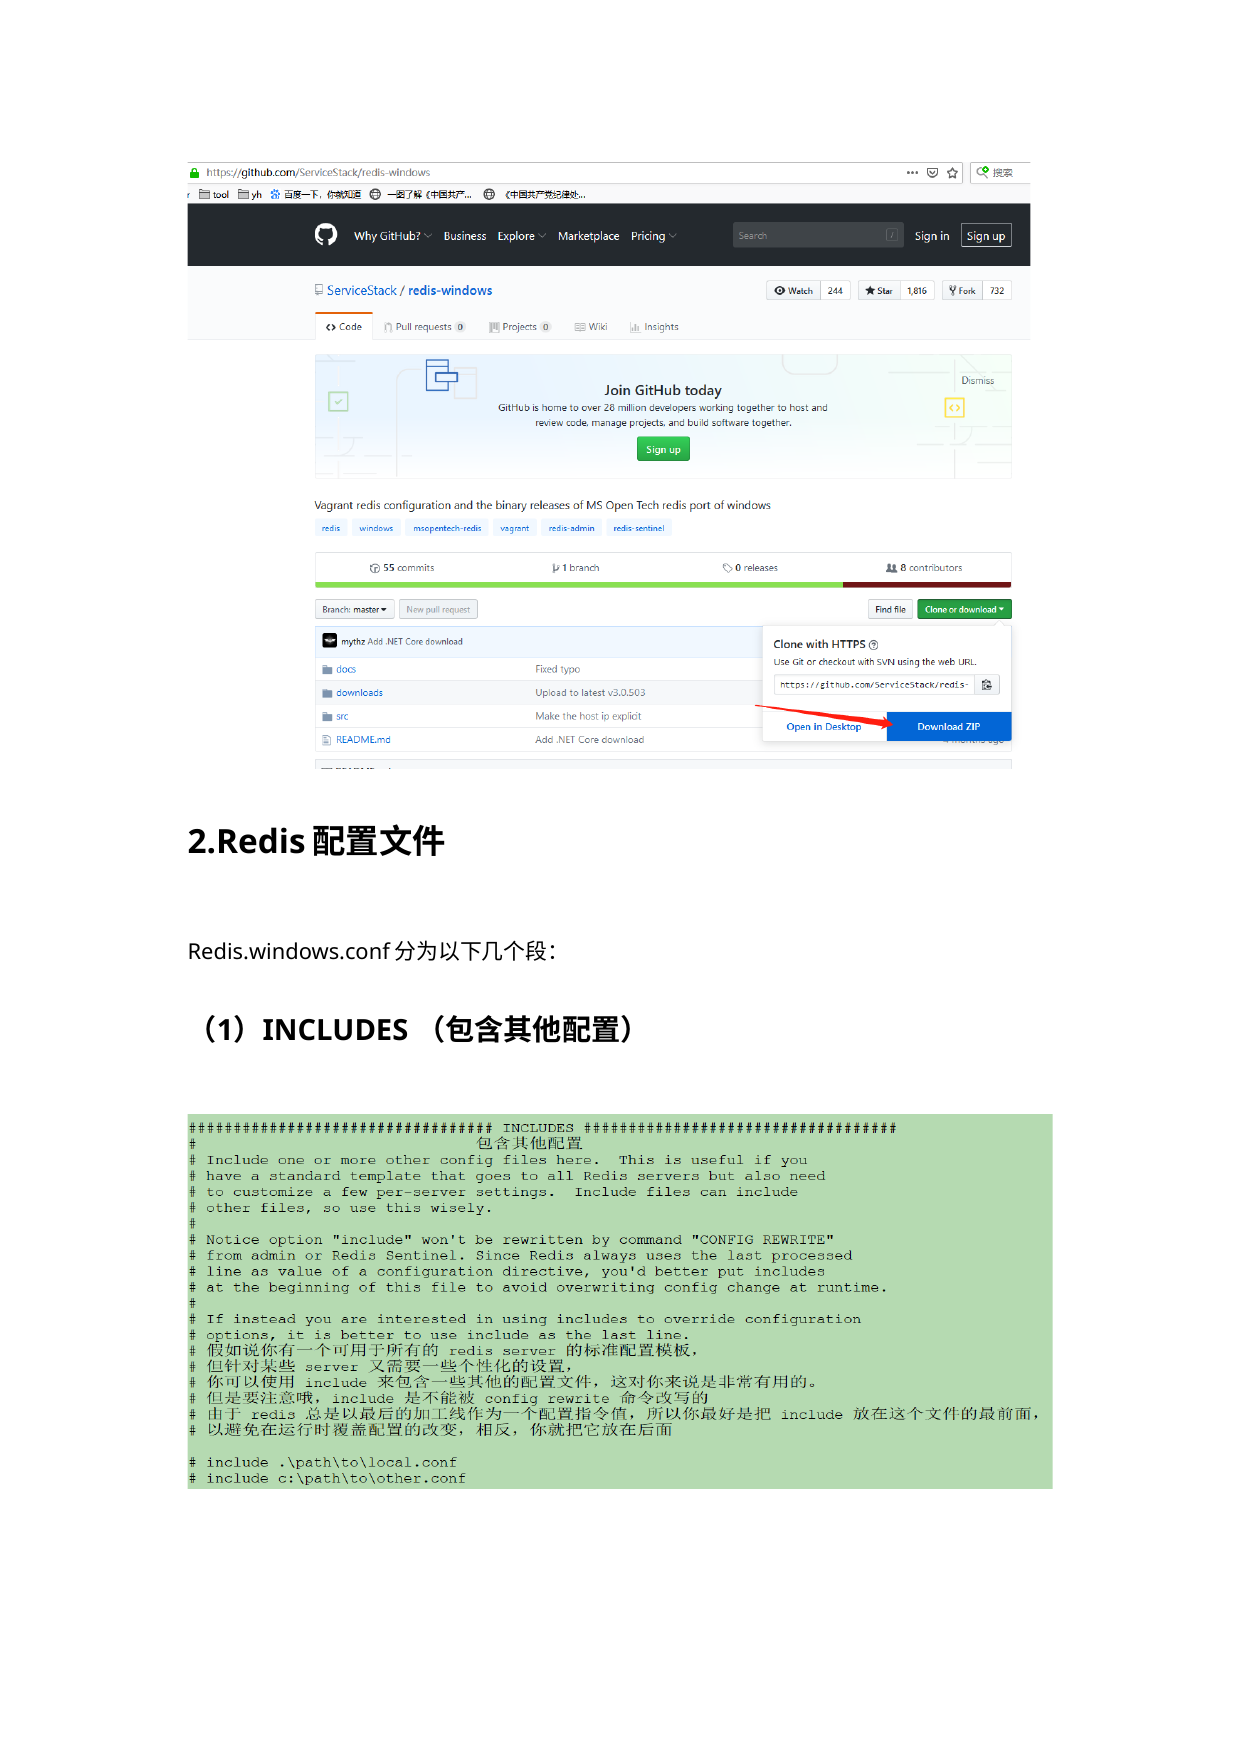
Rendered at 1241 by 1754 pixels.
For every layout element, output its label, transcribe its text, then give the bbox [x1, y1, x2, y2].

picture [187, 162, 1031, 769]
subtitle 2.Redis配置文件 [187, 807, 1053, 872]
picture [187, 1114, 1053, 1489]
subtitle （1）INCLUDES （包含其他配置） [187, 996, 1053, 1061]
text Redis.windows.conf分为以下几个段： [187, 934, 1053, 966]
